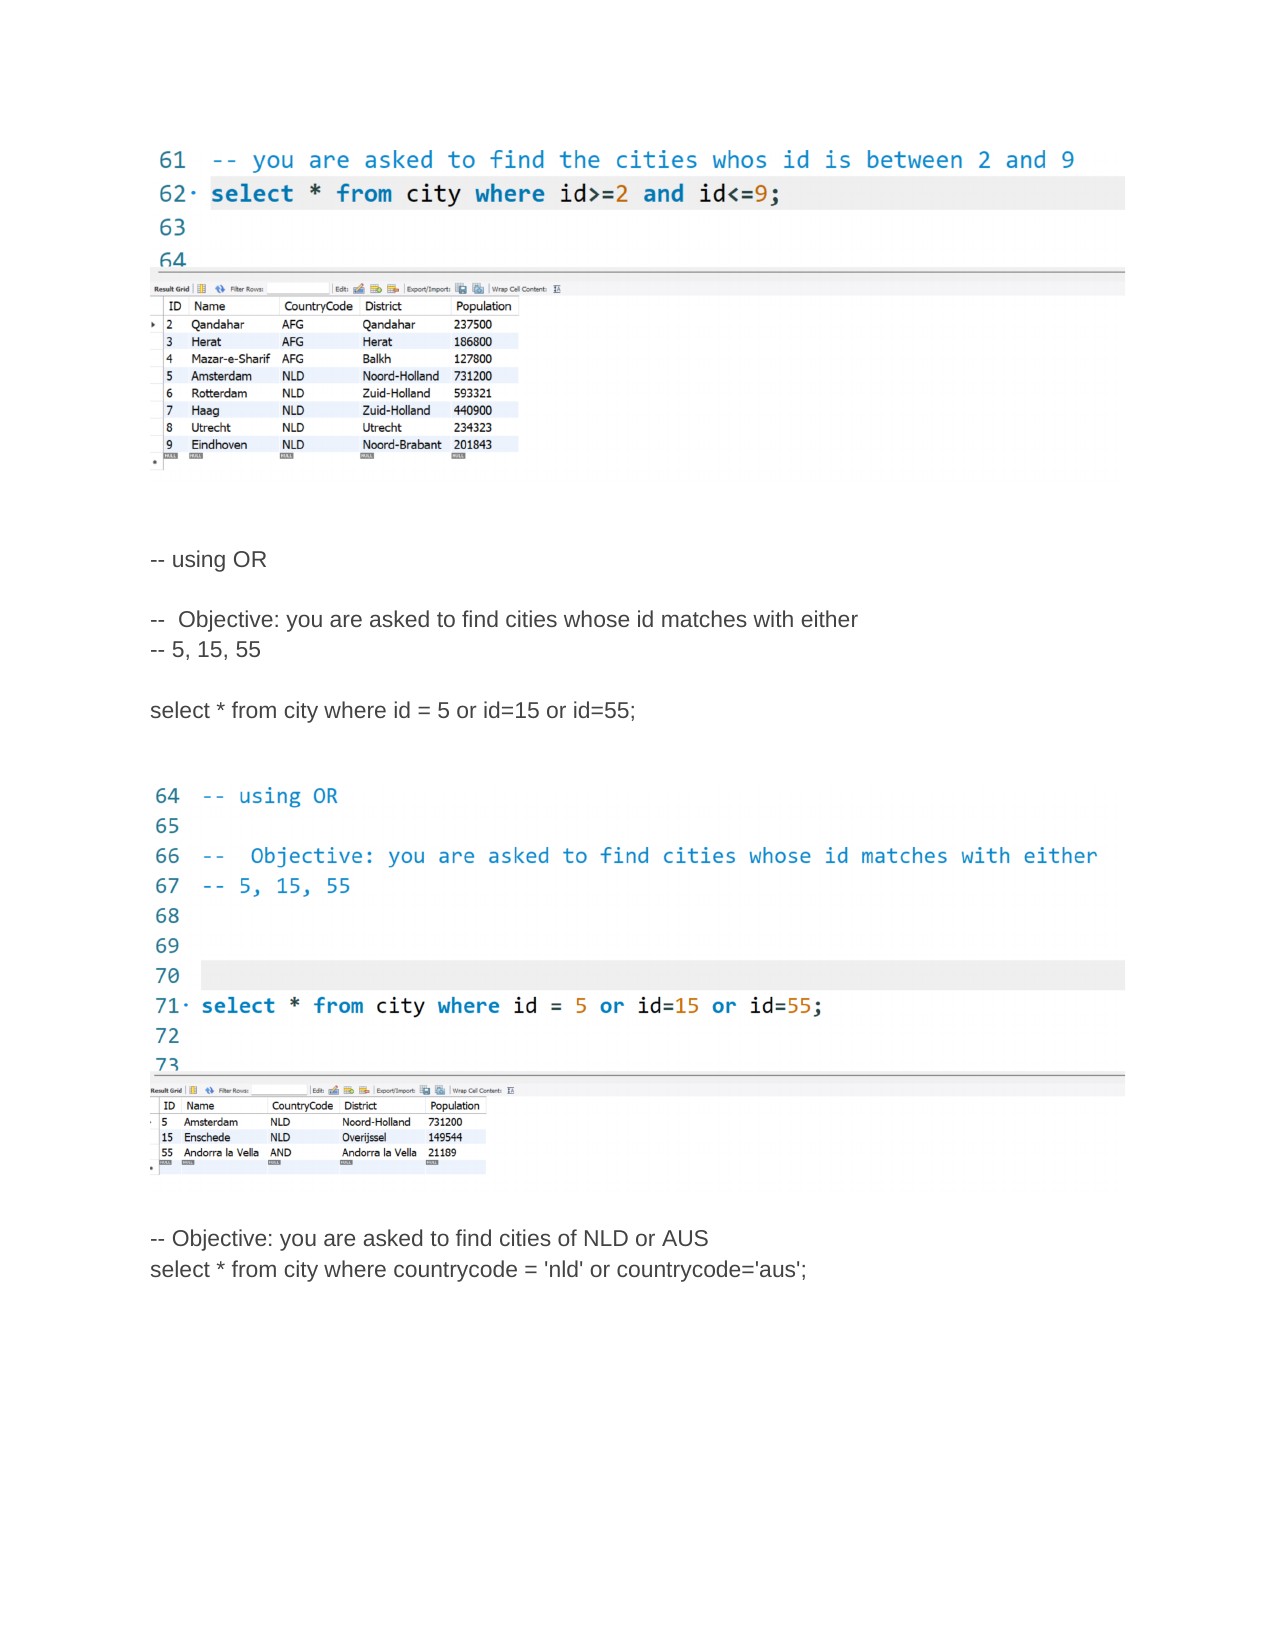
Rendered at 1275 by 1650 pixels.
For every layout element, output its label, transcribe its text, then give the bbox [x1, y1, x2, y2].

text select * from city where id = 5 or id=15 or id=55; [150, 697, 1125, 723]
text -- using OR [150, 546, 1125, 572]
text select * from city where countrycode = 'nld' or countrycode='aus'; [150, 1256, 1125, 1282]
picture [150, 787, 1125, 1192]
text -- 5, 15, 55 [150, 636, 1125, 662]
picture [150, 150, 1125, 482]
text -- Objective: you are asked to find cities of NLD or AUS [150, 1225, 1125, 1252]
text -- Objective: you are asked to find cities whose id matches with either [150, 606, 1125, 632]
